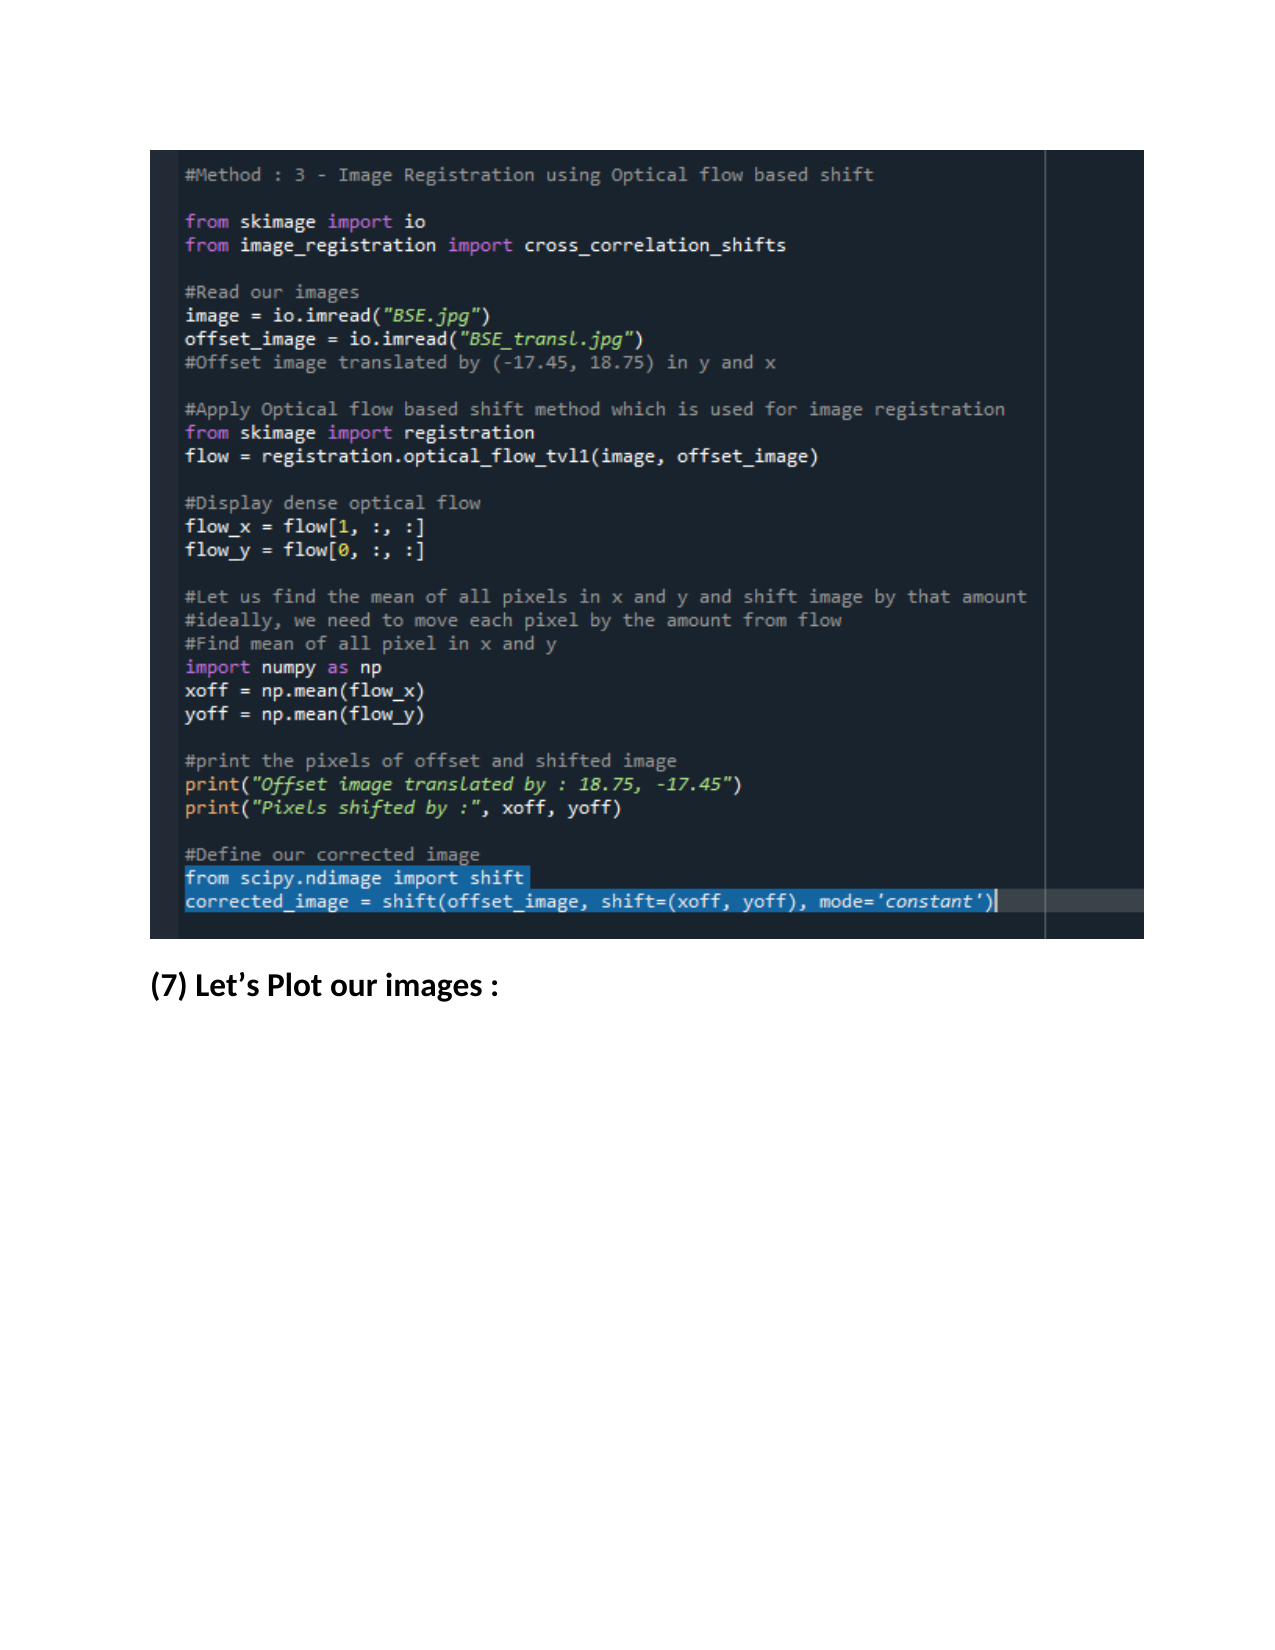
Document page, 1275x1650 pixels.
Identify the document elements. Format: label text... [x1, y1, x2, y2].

picture [150, 150, 1144, 939]
text (7) Let’s Plot our images : [150, 964, 1125, 1005]
